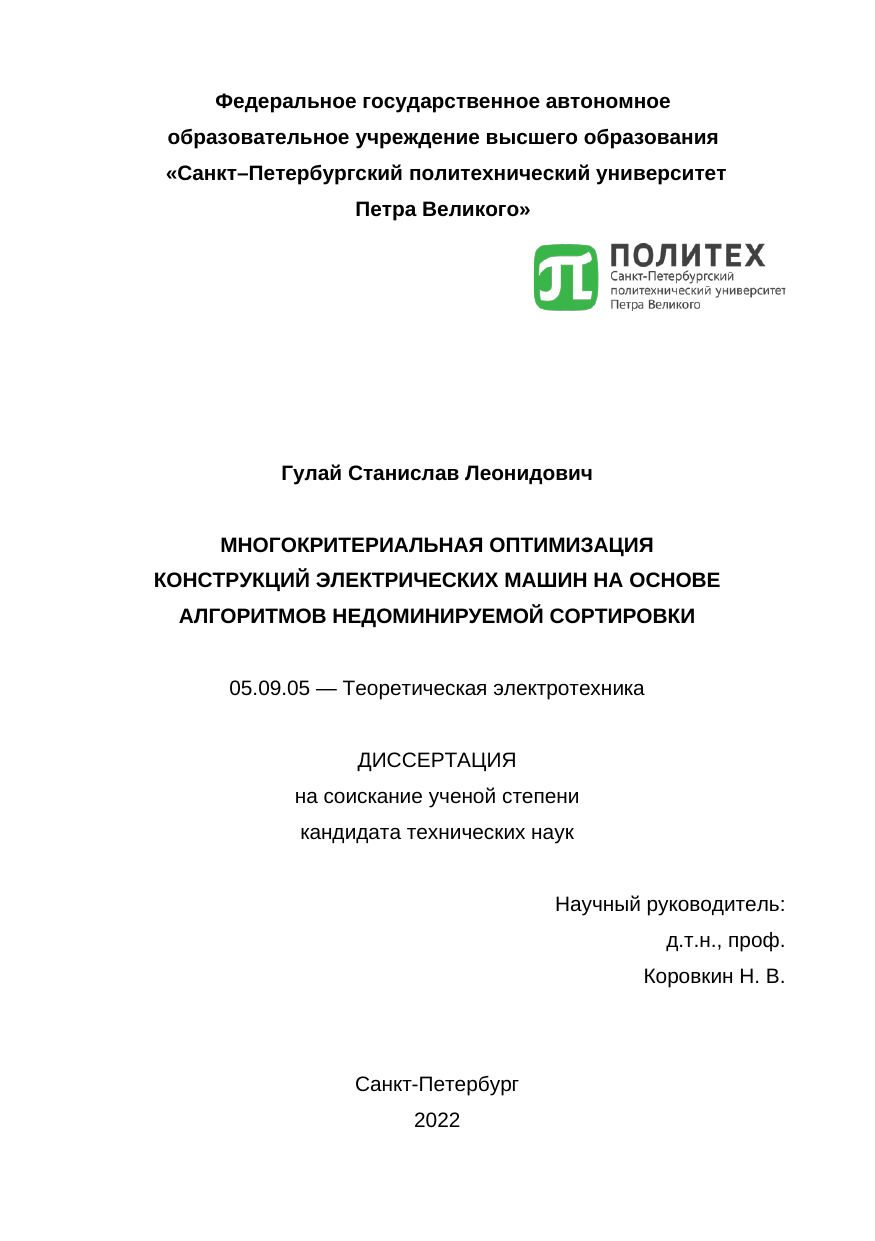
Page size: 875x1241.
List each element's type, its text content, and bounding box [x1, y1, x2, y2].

text МНОГОКРИТЕРИАЛЬНАЯ ОПТИМИЗАЦИЯ [89, 532, 785, 556]
text ДИССЕРТАЦИЯ [89, 748, 785, 772]
picture [533, 243, 786, 311]
text Научный руководитель: [413, 892, 785, 916]
text АЛГОРИТМОВ НЕДОМИНИРУЕМОЙ СОРТИРОВКИ [89, 604, 785, 628]
text Федеральное государственное автономное [103, 89, 783, 113]
text 2022 [89, 1107, 785, 1131]
text на соискание ученой степени [89, 784, 785, 808]
text Санкт-Петербург [89, 1071, 785, 1095]
text Гулай Станислав Леонидович [89, 461, 785, 484]
text Коровкин Н. В. [413, 964, 785, 988]
text образовательное учреждение высшего образования [103, 124, 783, 148]
text «Санкт–Петербургский политехнический университет [103, 161, 783, 184]
text кандидата технических наук [89, 820, 785, 844]
text КОНСТРУКЦИЙ ЭЛЕКТРИЧЕСКИХ МАШИН НА ОСНОВЕ [89, 568, 785, 592]
text 05.09.05 — Теоретическая электротехника [89, 676, 785, 700]
text Петра Великого» [103, 196, 783, 220]
text д.т.н., проф. [413, 928, 785, 952]
